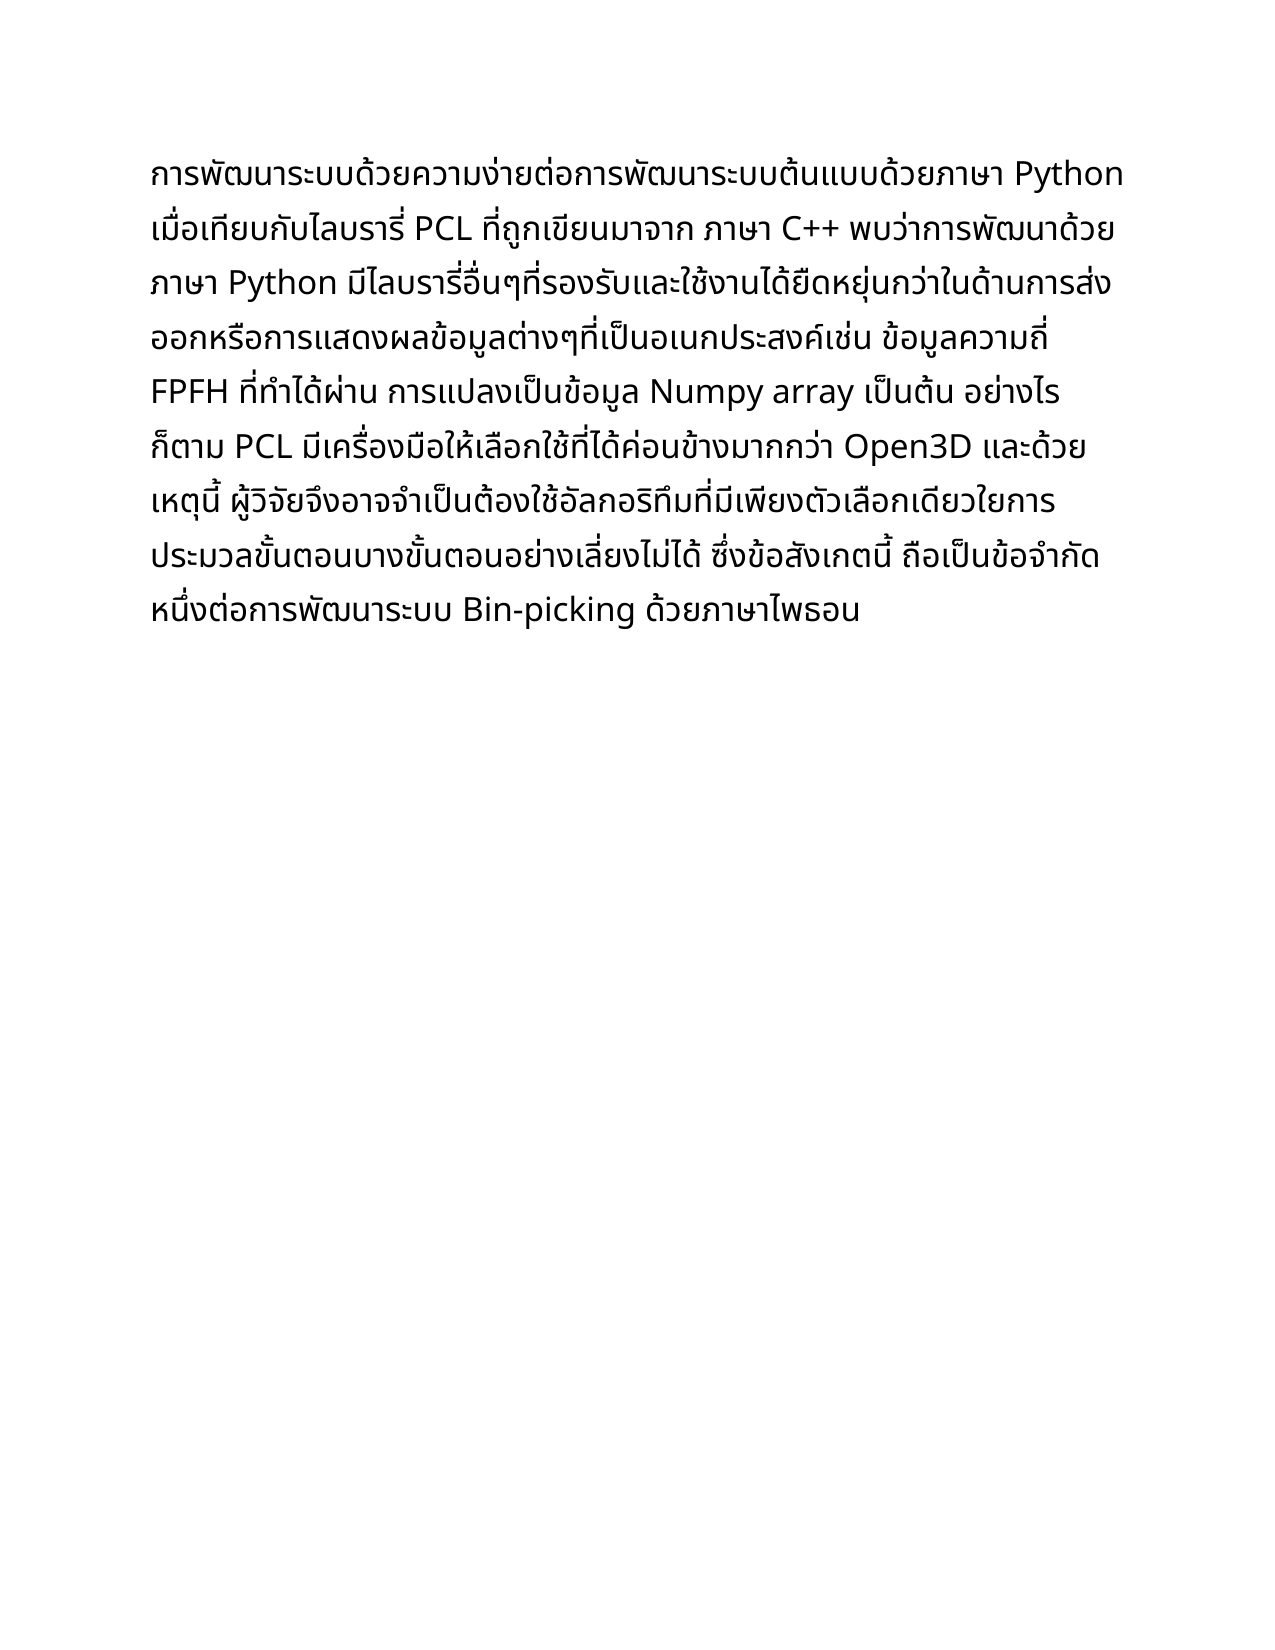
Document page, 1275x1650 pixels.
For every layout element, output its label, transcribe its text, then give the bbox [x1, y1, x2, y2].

text การพัฒนาระบบด้วยความง่ายต่อการพัฒนาระบบต้นแบบด้วยภาษา Python เมื่อเทียบกับไลบรารี่ PCL ที่ถูกเขียนมาจาก ภาษา C++ พบว่าการพัฒนาด้วยภาษา Python มีไลบรารี่อื่นๆที่รองรับและใช้งานได้ยืดหยุ่นกว่าในด้านการส่งออกหรือการแสดงผลข้อมูลต่างๆที่เป็นอเนกประสงค์เช่น ข้อมูลความถี่ FPFH ที่ทำได้ผ่าน การแปลงเป็นข้อมูล Numpy array เป็นต้น อย่างไรก็ตาม PCL มีเครื่องมือให้เลือกใช้ที่ได้ค่อนข้างมากกว่า Open3D และด้วยเหตุนี้ ผู้วิจัยจึงอาจจำเป็นต้องใช้อัลกอริทึมที่มีเพียงตัวเลือกเดียวใยการประมวลขั้นตอนบางขั้นตอนอย่างเลี่ยงไม่ได้ ซึ่งข้อสังเกตนี้ ถือเป็นข้อจำกัดหนึ่งต่อการพัฒนาระบบ Bin-picking ด้วยภาษาไพธอน [150, 150, 1125, 637]
